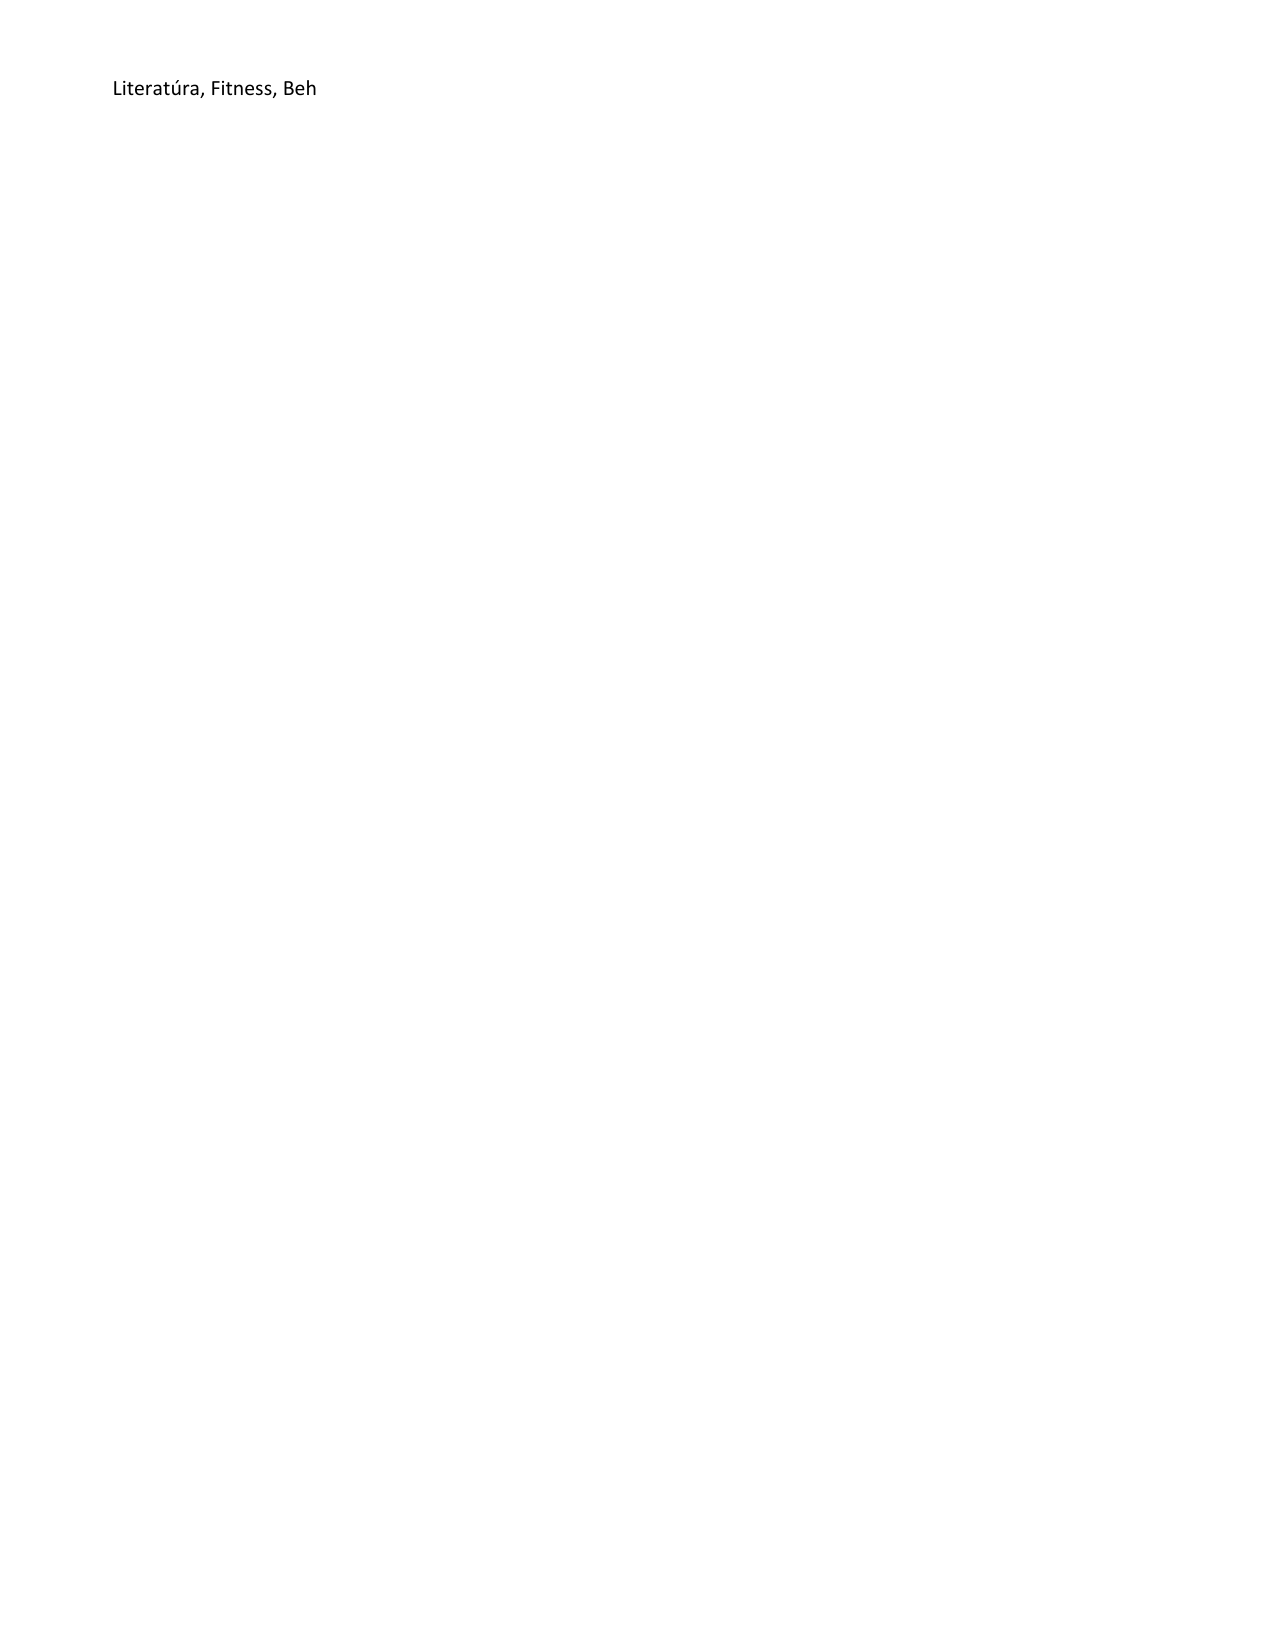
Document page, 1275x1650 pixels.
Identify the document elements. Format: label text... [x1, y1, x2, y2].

text Literatúra, Fitness, Beh [75, 75, 1200, 102]
